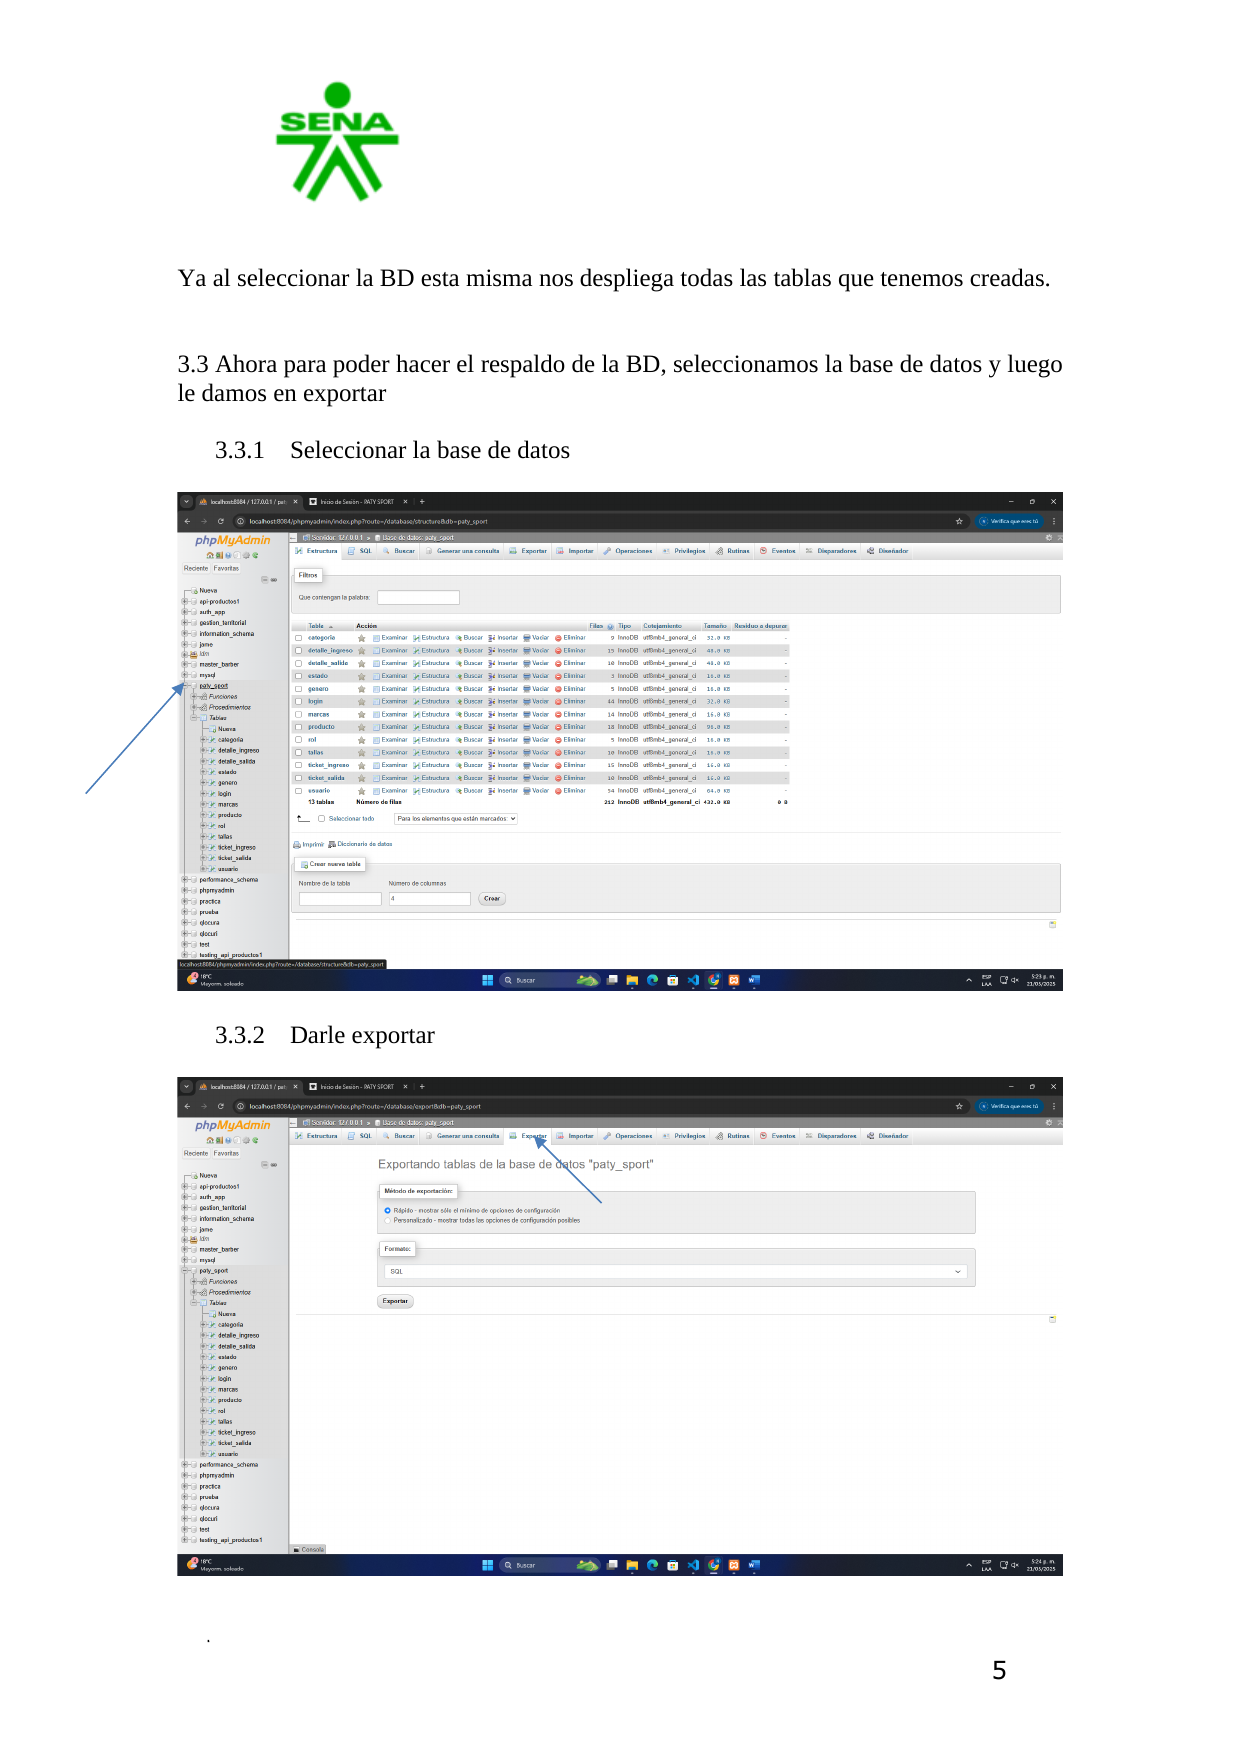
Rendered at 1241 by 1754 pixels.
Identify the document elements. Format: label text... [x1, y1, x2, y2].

picture [177, 492, 1063, 991]
picture [177, 1077, 1063, 1576]
text 3.3 Ahora para poder hacer el respaldo de la BD, seleccionamos la base de datos y luego le damos en exportar [177, 349, 1063, 406]
picture [224, 29, 451, 256]
list Seleccionar la base de datos [215, 435, 1063, 464]
list Darle exportar [215, 1020, 1063, 1048]
text Ya al seleccionar la BD esta misma nos despliega todas las tablas que tenemos creadas. [177, 263, 1063, 291]
